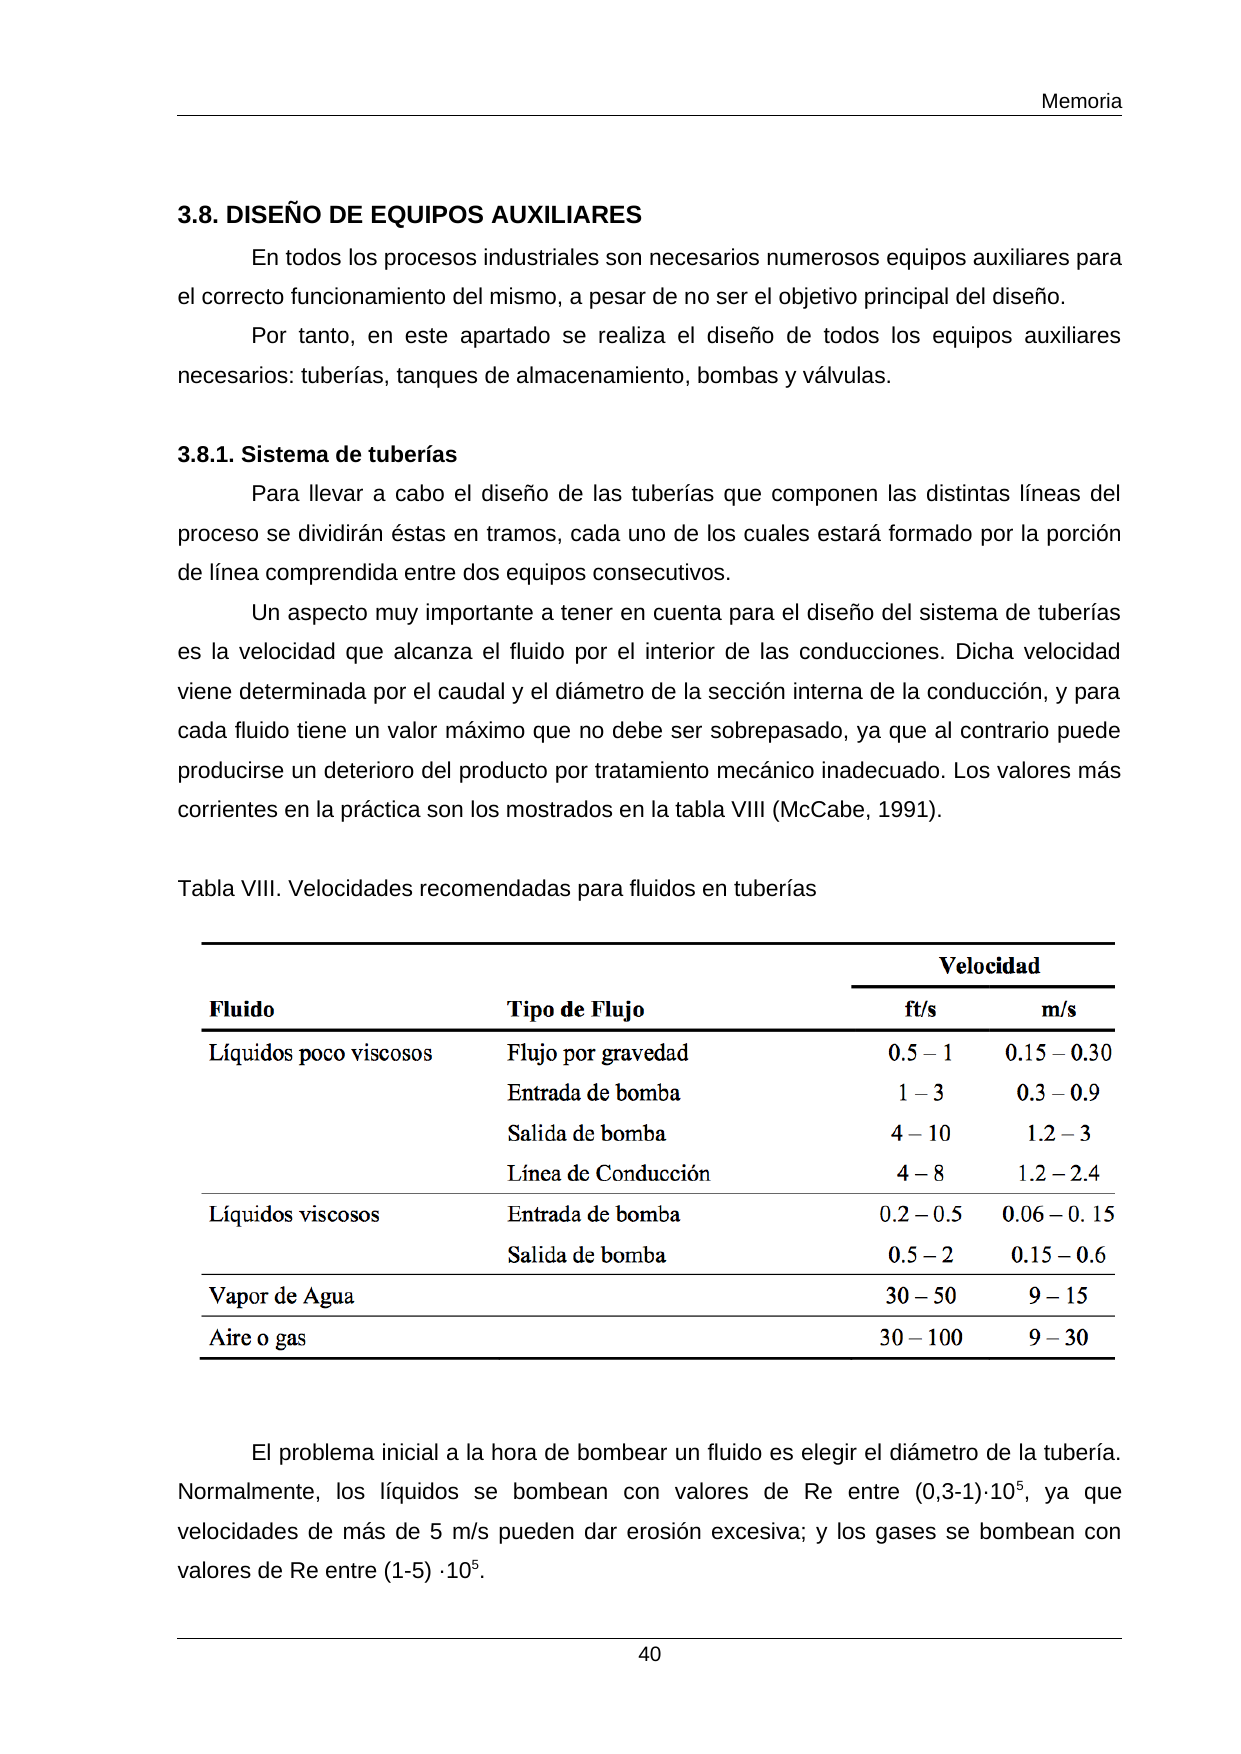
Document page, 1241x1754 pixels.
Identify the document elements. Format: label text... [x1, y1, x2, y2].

text 3.8.1. Sistema de tuberías [177, 441, 1122, 467]
text Tabla VIII. Velocidades recomendadas para fluidos en tuberías [177, 875, 1122, 902]
text Un aspecto muy importante a tener en cuenta para el diseño del sistema de tuberías es la velocidad que alcanza el fluido por el interior de las conducciones. Dicha velocidad viene determinada por el caudal y el diámetro de la sección interna de la conducción, y para cada fluido tiene un valor máximo que no debe ser sobrepasado, ya que al contrario puede producirse un deterioro del producto por tratamiento mecánico inadecuado. Los valores más corrientes en la práctica son los mostrados en la tabla VIII (McCabe, 1991). [177, 599, 1122, 823]
text Por tanto, en este apartado se realiza el diseño de todos los equipos auxiliares necesarios: tuberías, tanques de almacenamiento, bombas y válvulas. [177, 322, 1122, 388]
picture [196, 931, 1115, 1373]
text En todos los procesos industriales son necesarios numerosos equipos auxiliares para el correcto funcionamiento del mismo, a pesar de no ser el objetivo principal del diseño. [177, 243, 1122, 309]
text 3.8. DISEÑO DE EQUIPOS AUXILIARES [177, 200, 1122, 229]
text El problema inicial a la hora de bombear un fluido es elegir el diámetro de la tubería. Normalmente, los líquidos se bombean con valores de Re entre (0,3-1)·105, ya que velocidades de más de 5 m/s pueden dar erosión excesiva; y los gases se bombean con valores de Re entre (1-5) ·105. [177, 1439, 1122, 1583]
text Para llevar a cabo el diseño de las tuberías que componen las distintas líneas del proceso se dividirán éstas en tramos, cada uno de los cuales estará formado por la porción de línea comprendida entre dos equipos consecutivos. [177, 480, 1122, 586]
